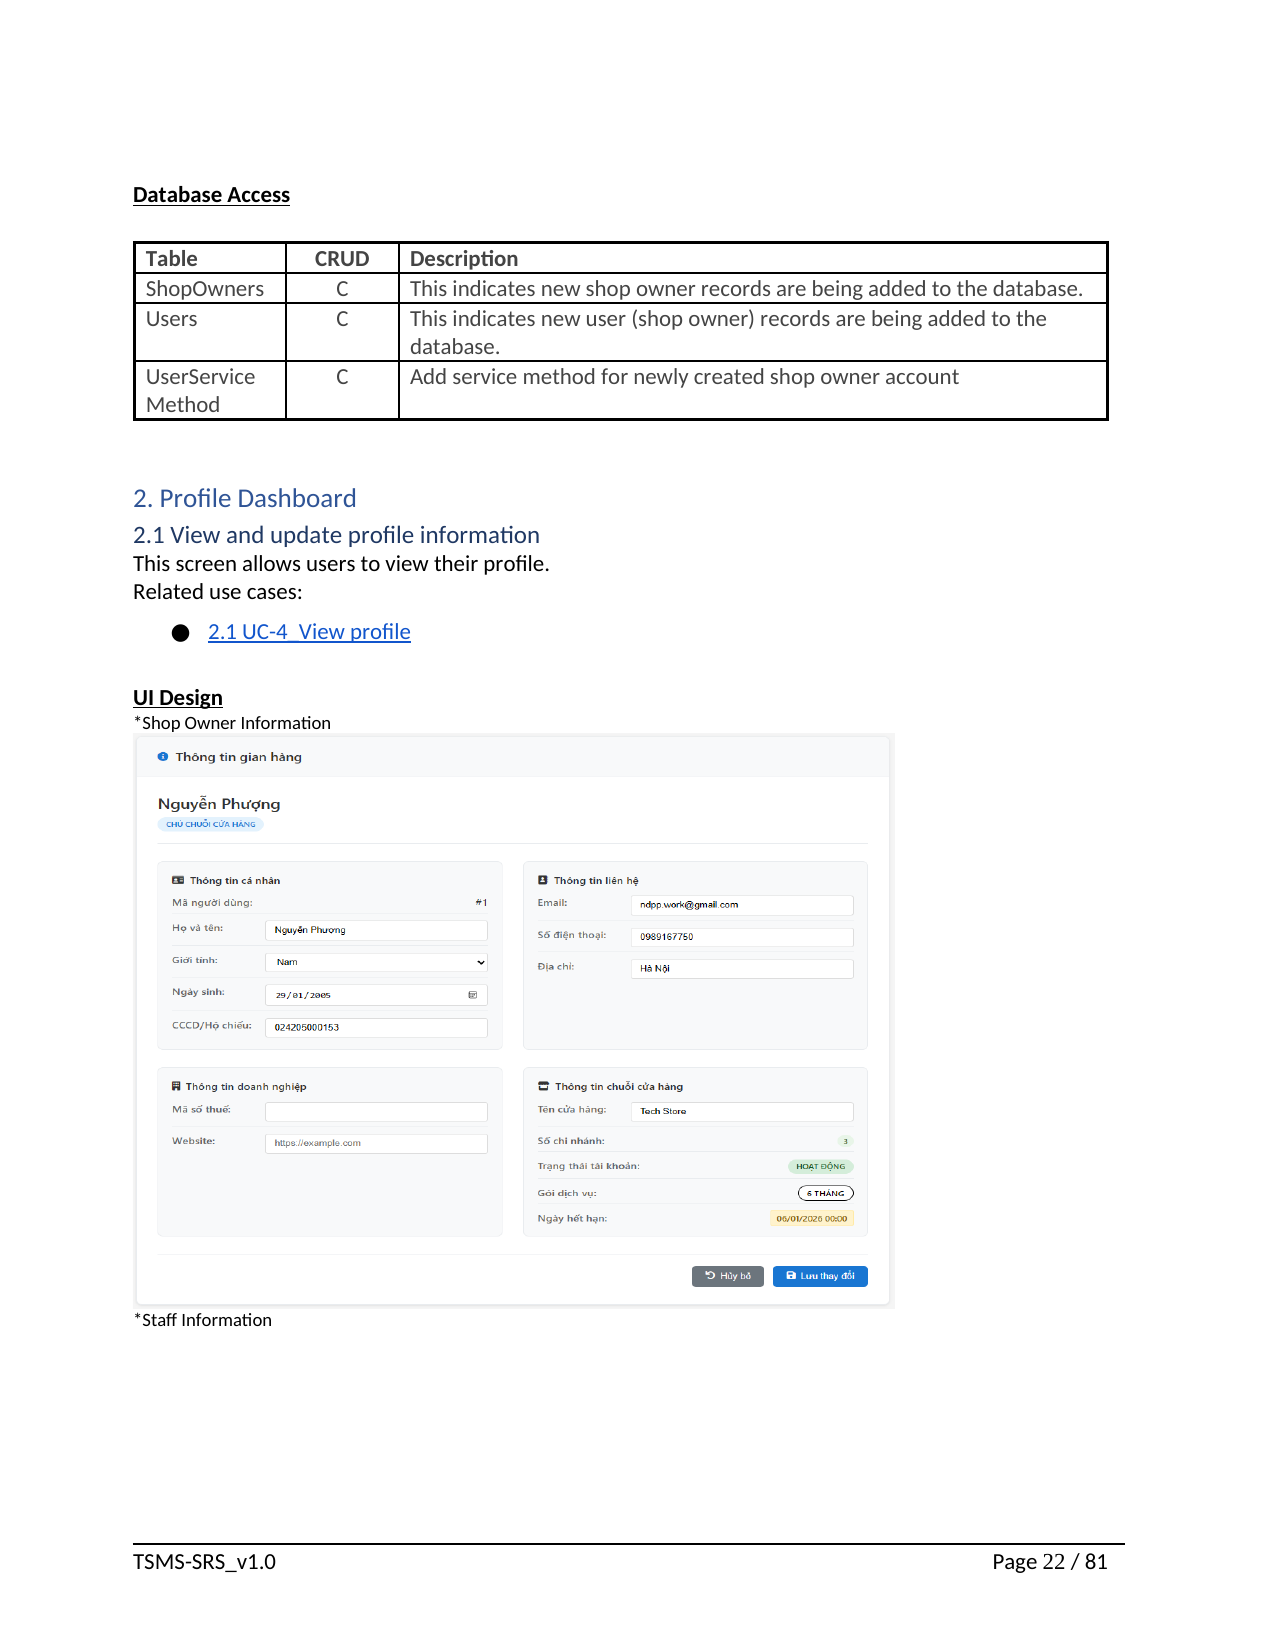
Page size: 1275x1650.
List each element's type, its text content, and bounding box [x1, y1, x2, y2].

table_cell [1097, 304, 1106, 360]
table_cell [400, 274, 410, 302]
subtitle UI Design [133, 683, 1125, 711]
text Related use cases: [133, 577, 1125, 605]
table_cell Add service method for newly created shop owner account [400, 362, 1106, 418]
text *Shop Owner Information [133, 711, 1125, 734]
text This screen allows users to view their profile. [133, 549, 1125, 577]
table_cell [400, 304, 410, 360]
table_cell Users [136, 304, 285, 360]
picture [132, 733, 895, 1309]
subtitle 2. Profile Dashboard [133, 482, 1125, 514]
table_cell C [287, 304, 398, 360]
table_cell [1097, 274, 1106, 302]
table_cell C [287, 362, 398, 418]
subtitle 2.1 View and update profile information [133, 519, 1125, 549]
text *Staff Information [133, 1308, 1125, 1331]
subtitle Database Access [133, 181, 1125, 208]
list 2.1 UC-4_View profile [170, 605, 1125, 652]
